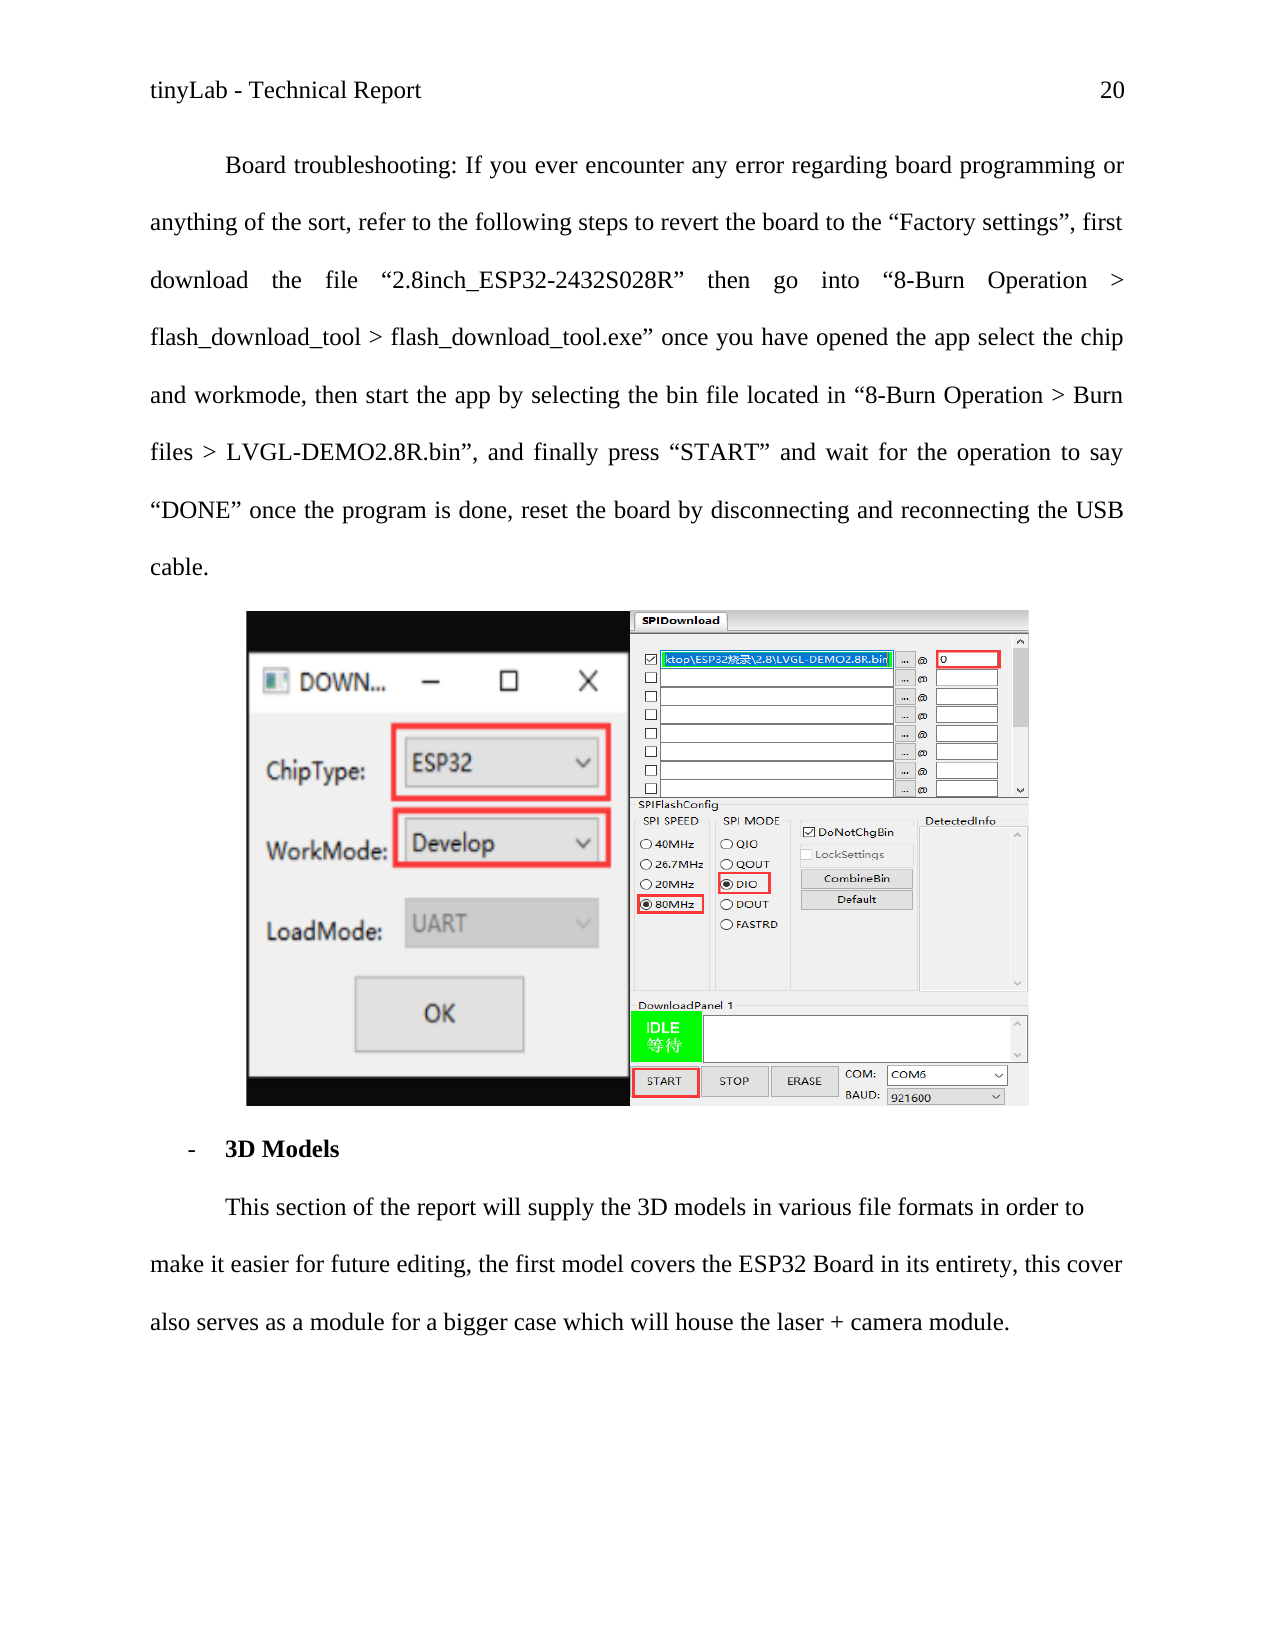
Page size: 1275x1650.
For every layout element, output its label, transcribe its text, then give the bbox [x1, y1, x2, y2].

text Board troubleshooting: If you ever encounter any error regarding board programming or anything of the sort, refer to the following steps to revert the board to the “Factory settings”, first download the file “2.8inch_ESP32-2432S028R” then go into “8-Burn Operation > flash_download_tool > flash_download_tool.exe” once you have opened the app select the chip and workmode, then start the app by selecting the bin file located in “8-Burn Operation > Burn files > LVGL-DEMO2.8R.bin”, and finally press “START” and wait for the operation to say “DONE” once the program is done, reset the board by disconnecting and reconnecting the USB cable. [150, 150, 1125, 581]
text This section of the report will supply the 3D models in various file formats in order to make it easier for future editing, the first model covers the ESP32 Board in its entirety, this cover also serves as a module for a bigger case which will house the laser + camera module. [150, 1192, 1125, 1335]
subtitle 3D Models [187, 1134, 1125, 1163]
picture [246, 610, 1029, 1106]
